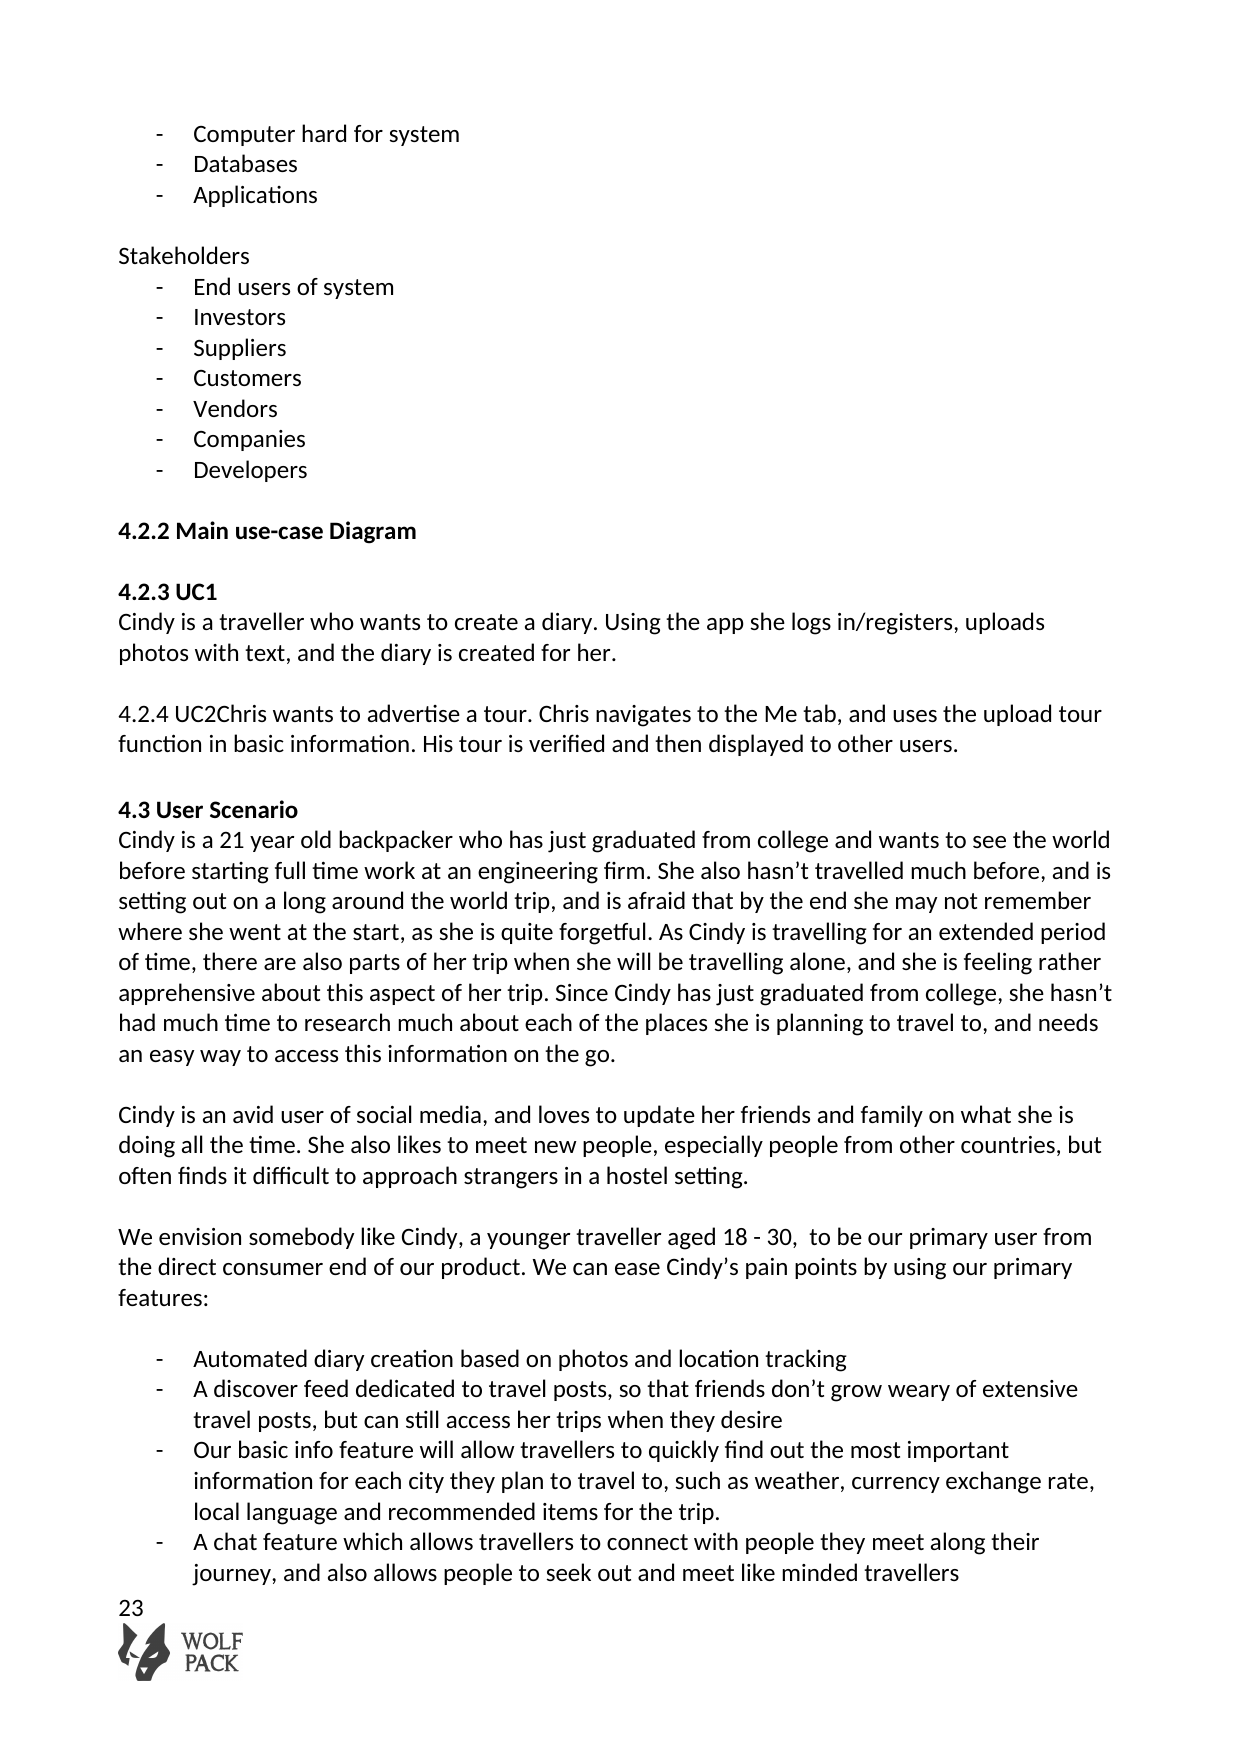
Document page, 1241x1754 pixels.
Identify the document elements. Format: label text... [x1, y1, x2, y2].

list Our basic info feature will allow travellers to quickly find out the most important information for each city they plan to travel to, such as weather, currency exchange rate, local language and recommended items for the trip. [156, 1435, 1122, 1526]
subtitle 4.3 User Scenario [118, 794, 1122, 824]
list Automated diary creation based on photos and location tracking [156, 1343, 1122, 1374]
text 4.2.3 UC1 [118, 576, 1122, 606]
list Investors [156, 301, 1122, 332]
list A discover feed dedicated to travel posts, so that friends don’t grow weary of extensive travel posts, but can still access her trips when they desire [156, 1374, 1122, 1435]
list Computer hard for system [156, 118, 1122, 149]
text We envision somebody like Cindy, a younger traveller aged 18 - 30, to be our primary user from the direct consumer end of our product. We can ease Cindy’s pain points by using our primary features: [118, 1221, 1122, 1313]
list Suppliers [156, 332, 1122, 362]
text 4.2.2 Main use-case Diagram [118, 515, 1122, 545]
list Developers [156, 454, 1122, 484]
text Cindy is an avid user of social media, and loves to update her friends and family on what she is doing all the time. She also likes to meet new people, especially people from other countries, but often finds it difficult to approach strangers in a hostel setting. [118, 1099, 1122, 1191]
picture [118, 1623, 243, 1681]
list Vendors [156, 393, 1122, 423]
text Cindy is a 21 year old backpacker who has just graduated from college and wants to see the world before starting full time work at an engineering firm. She also hasn’t travelled much before, and is setting out on a long around the world trip, and is afraid that by the end she may not remember where she went at the start, as she is quite forgetful. As Cindy is travelling for an extended period of time, there are also parts of her trip when she will be travelling alone, and she is feeling rather apprehensive about this aspect of her trip. Since Cindy has just graduated from college, she hasn’t had much time to research much about each of the places she is planning to travel to, and needs an easy way to access this information on the go. [118, 824, 1122, 1068]
list Databases [156, 149, 1122, 179]
text Cindy is a traveller who wants to create a diary. Using the app she logs in/registers, uploads photos with text, and the diary is created for her. [118, 606, 1122, 667]
list Companies [156, 423, 1122, 454]
text 4.2.4 UC2Chris wants to advertise a tour. Chris navigates to the Me tab, and uses the upload tour function in basic information. His tour is verified and then displayed to other users. [118, 698, 1122, 759]
list Customers [156, 362, 1122, 393]
list Applications [156, 179, 1122, 210]
text Stakeholders [118, 240, 1122, 271]
list End users of system [156, 271, 1122, 301]
list A chat feature which allows travellers to connect with people they meet along their journey, and also allows people to seek out and meet like minded travellers [156, 1526, 1122, 1587]
